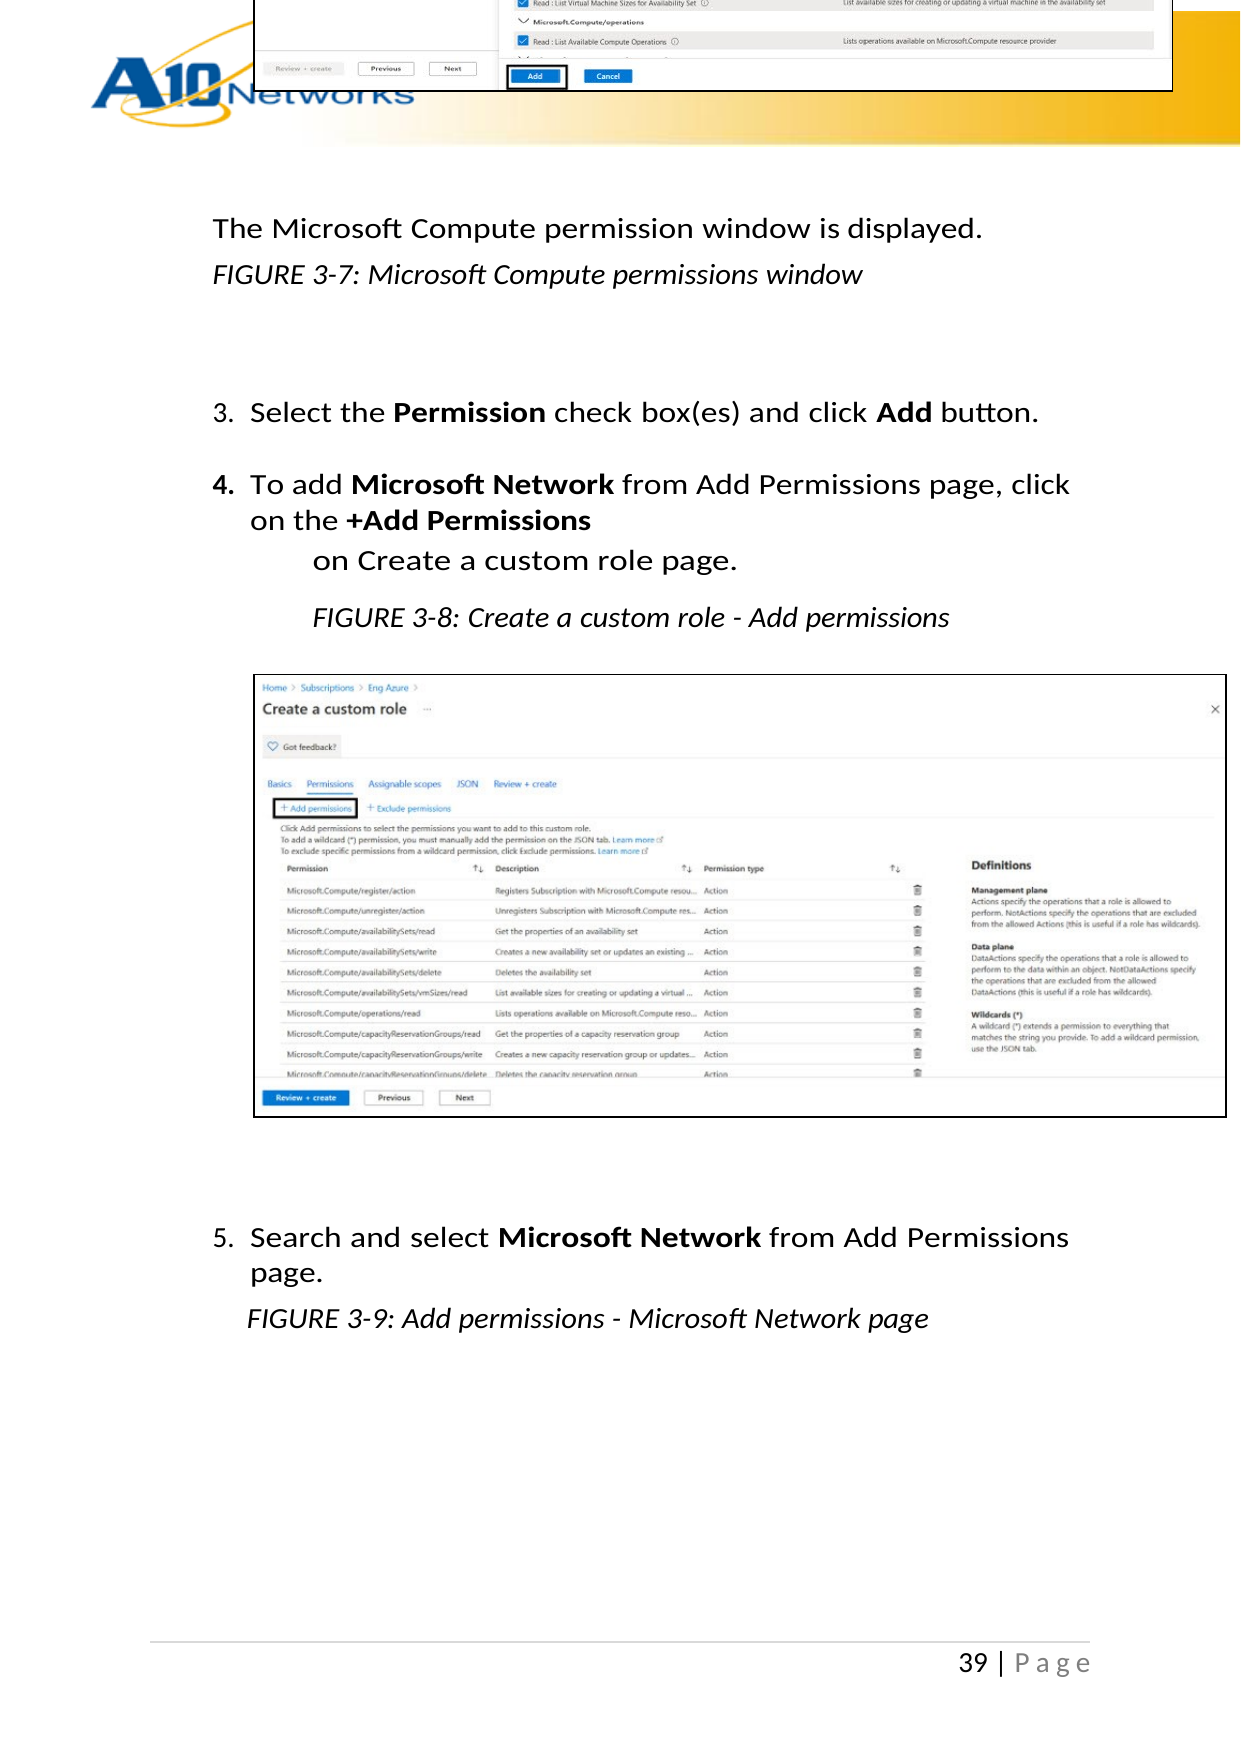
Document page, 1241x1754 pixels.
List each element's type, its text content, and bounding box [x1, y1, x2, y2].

picture [255, 0, 1172, 90]
list To add Microsoft Network from Add Permissions page, click on the +Add Permissions [212, 466, 1090, 537]
text The Microsoft Compute permission window is displayed. [212, 210, 1090, 246]
text FIGURE 3-9: Add permissions - Microsoft Network page [150, 1301, 1090, 1336]
text on Create a custom role page. [312, 542, 1090, 578]
list Select the Permission check box(es) and click Add button. [212, 394, 1090, 430]
list Search and select Microsoft Network from Add Permissions page. [212, 1219, 1090, 1290]
text FIGURE 3-7: Microsoft Compute permissions window [212, 256, 1090, 292]
picture [0, 11, 1241, 147]
text FIGURE 3-8: Create a custom role - Add permissions [312, 599, 1090, 635]
picture [255, 675, 1225, 1112]
